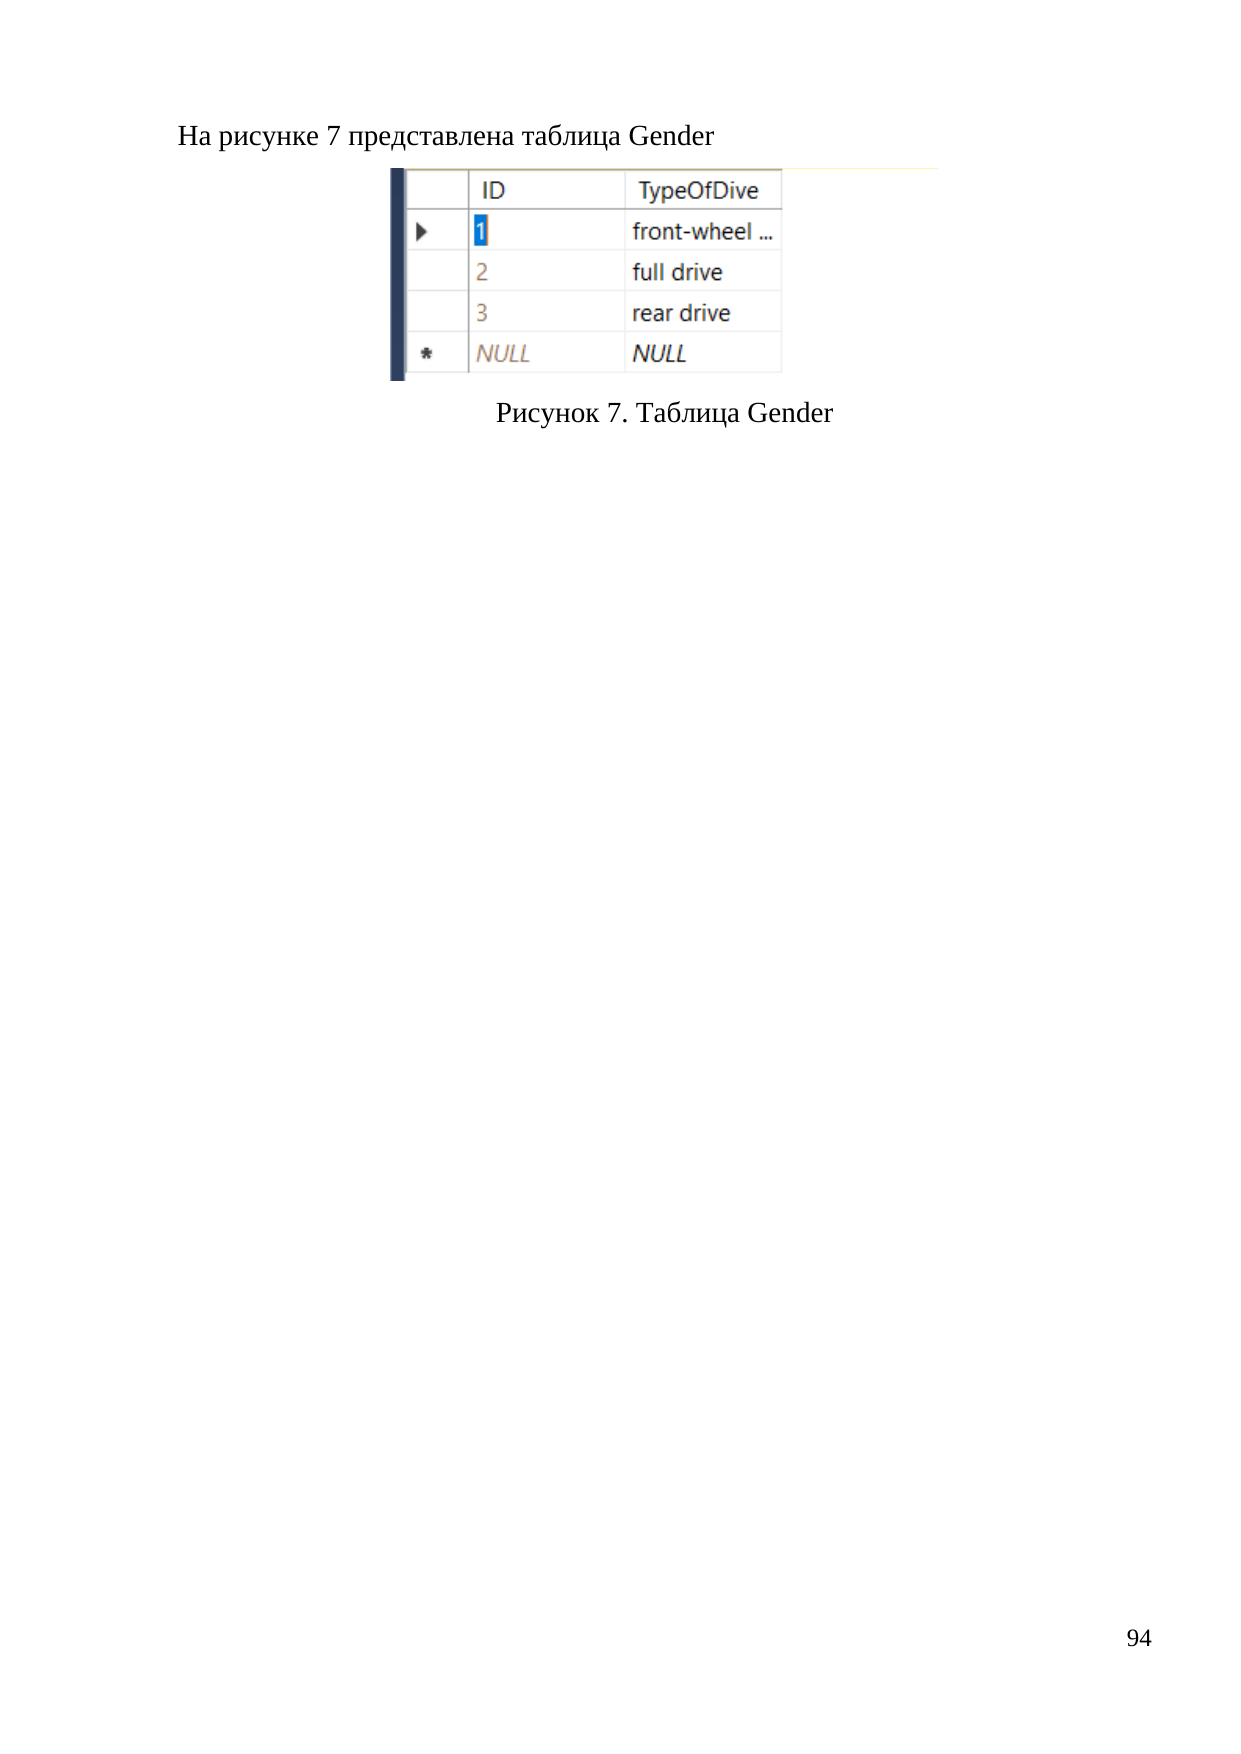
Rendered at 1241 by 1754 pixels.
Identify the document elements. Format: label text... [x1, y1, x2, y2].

text На рисунке 7 представлена таблица Gender [177, 118, 1152, 152]
text Рисунок 7. Таблица Gender [177, 395, 1152, 429]
picture [390, 168, 939, 381]
